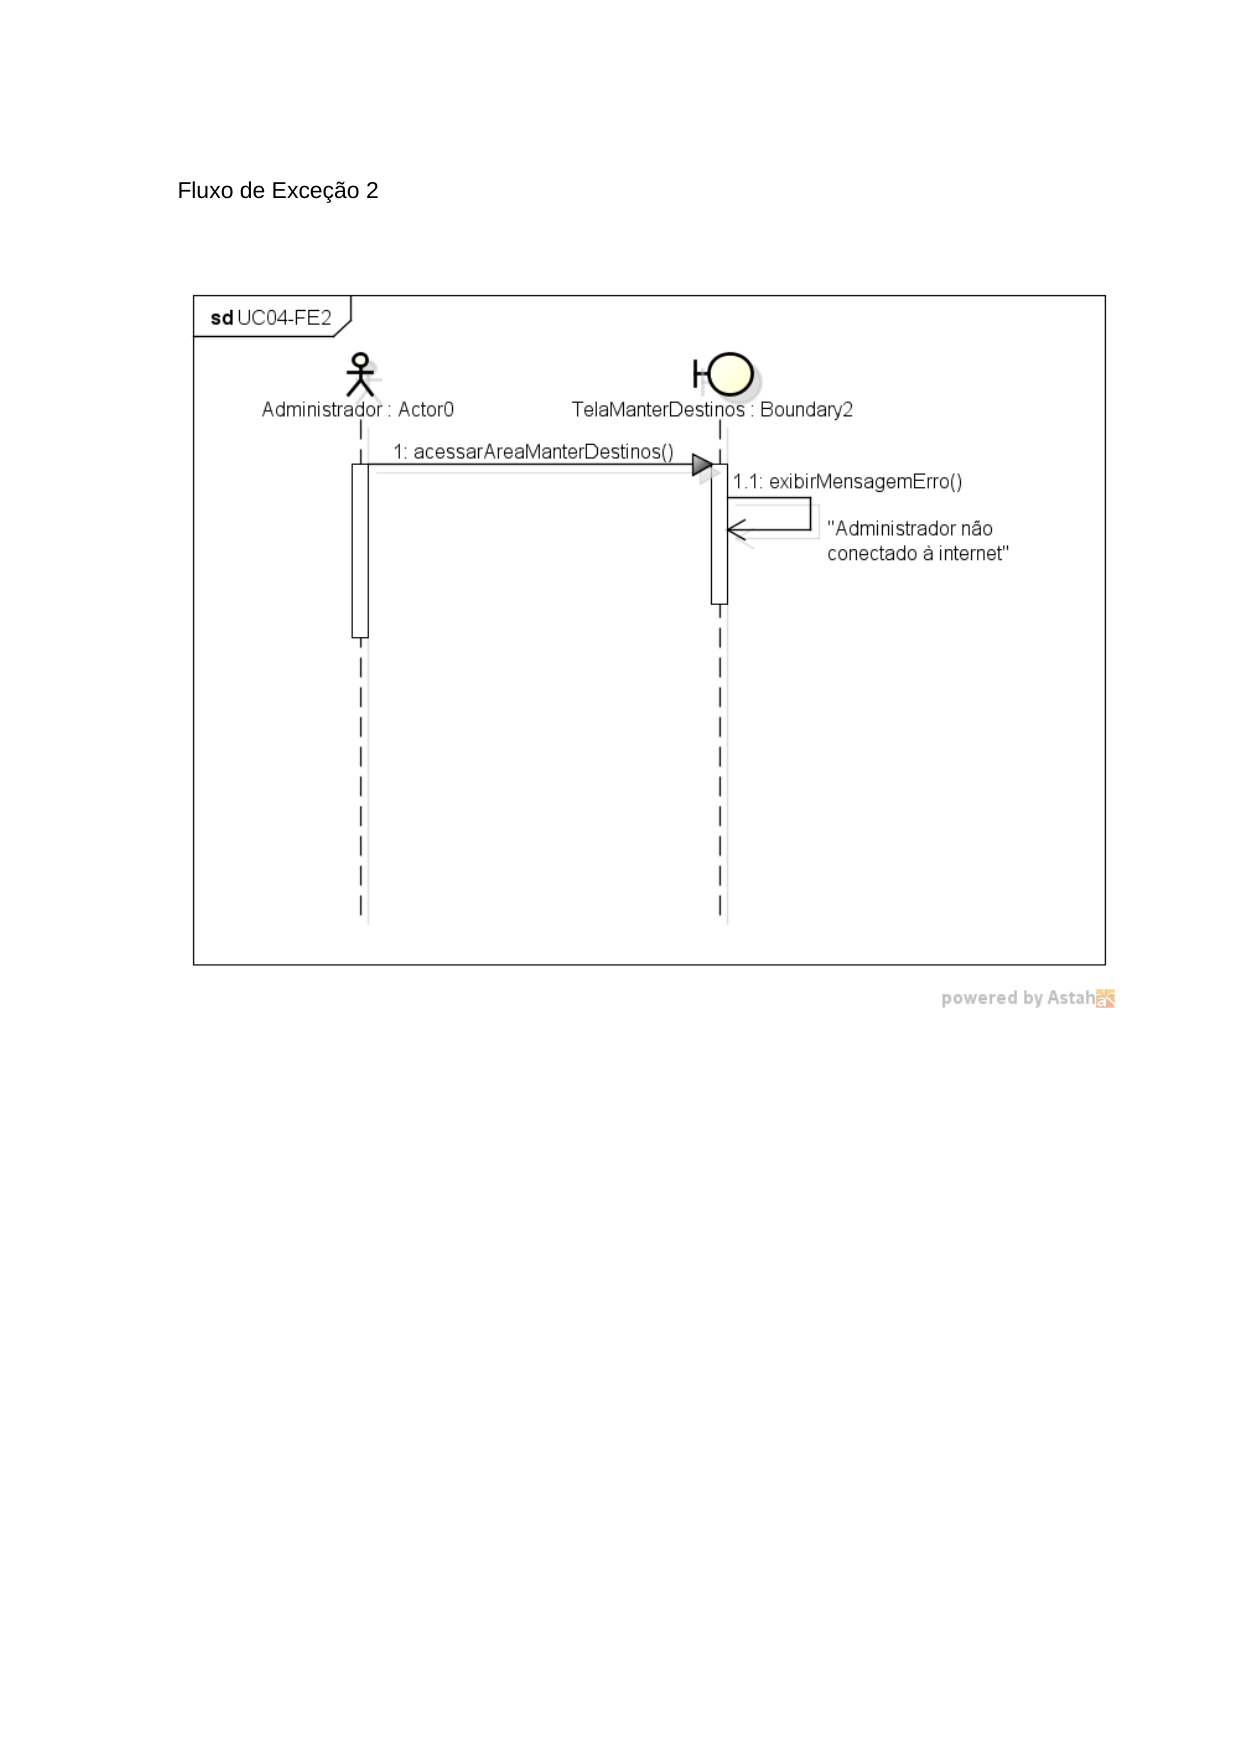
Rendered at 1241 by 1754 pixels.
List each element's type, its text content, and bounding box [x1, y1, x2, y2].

text Fluxo de Exceção 2 [177, 177, 1122, 203]
picture [177, 279, 1121, 1014]
